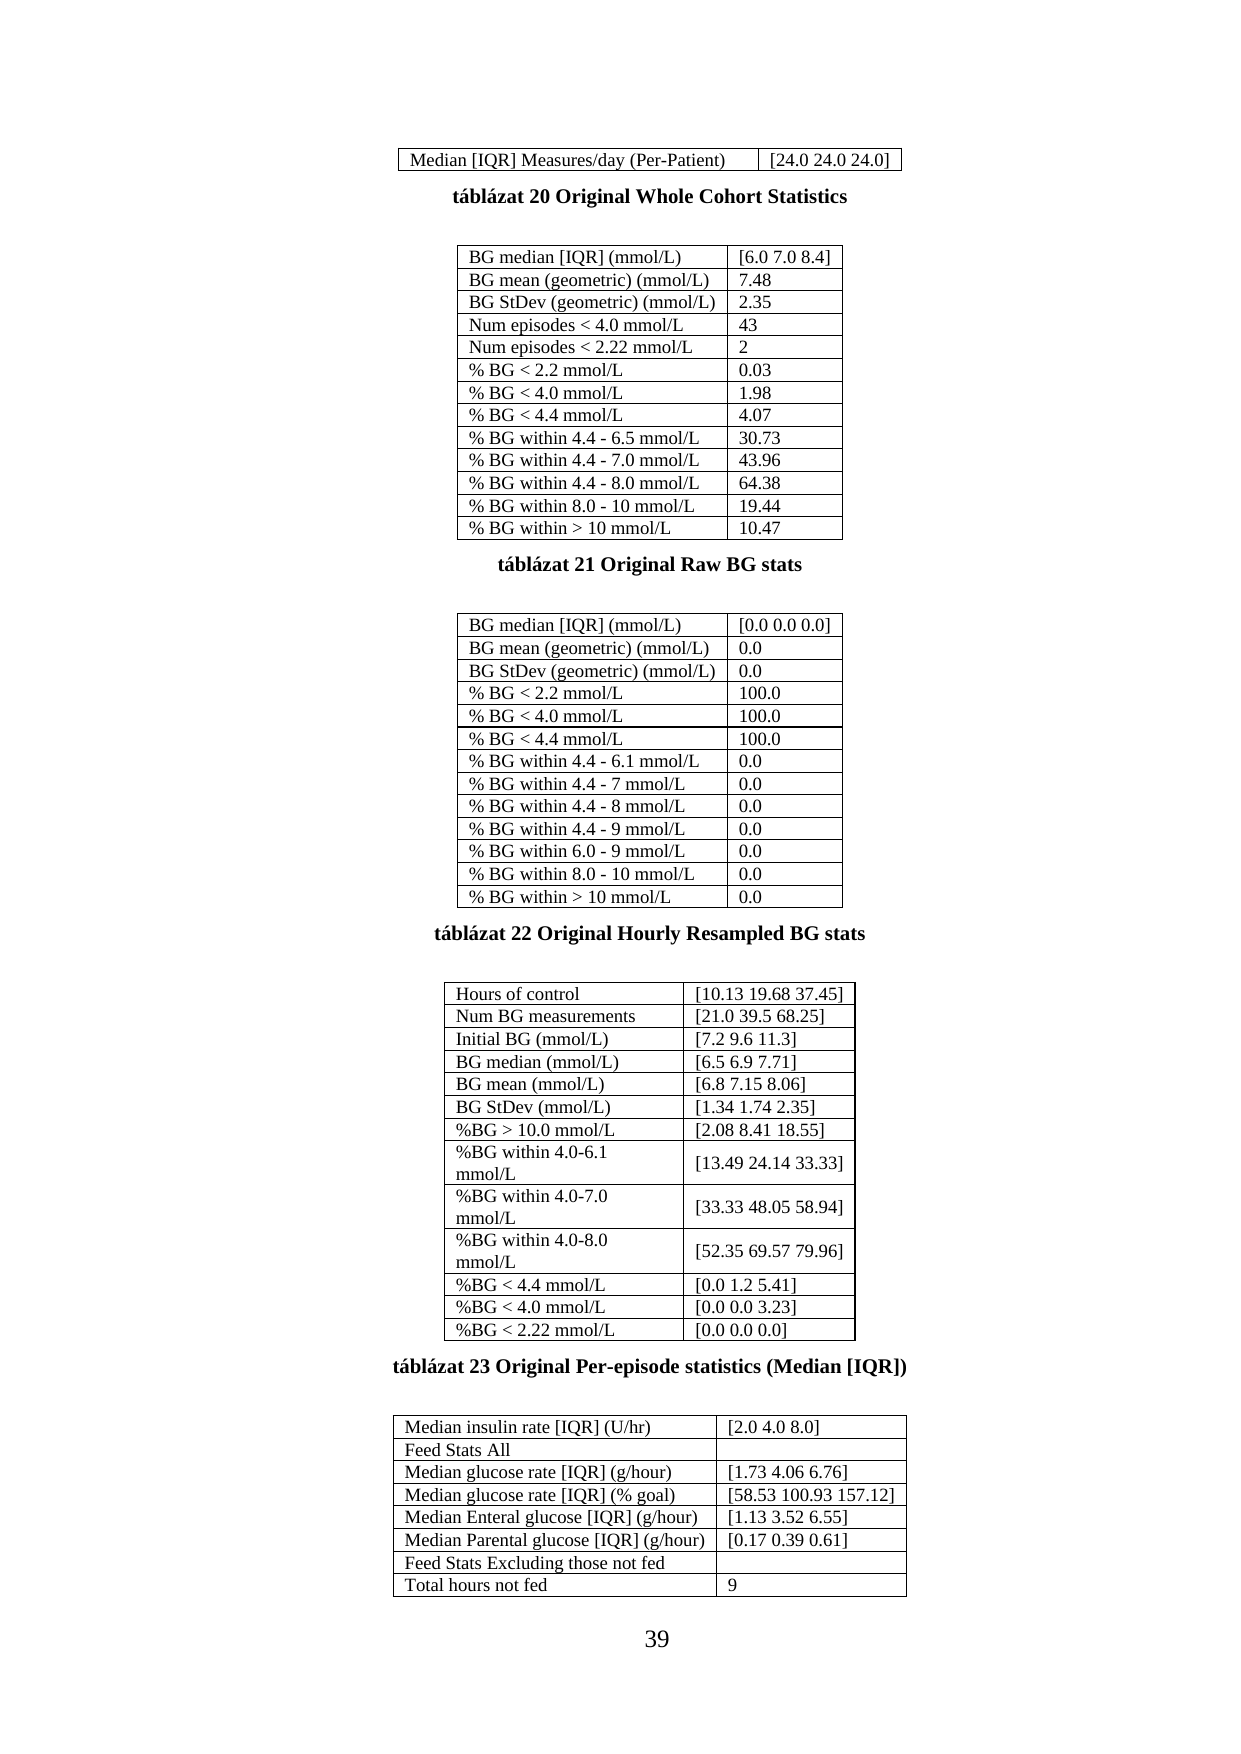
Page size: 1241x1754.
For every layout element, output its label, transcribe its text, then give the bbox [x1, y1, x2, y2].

table_cell [0.0 0.0 3.23] [684, 1296, 854, 1318]
table_cell % BG < 2.2 mmol/L [458, 682, 727, 704]
table_cell 0.0 [728, 863, 842, 884]
table_cell BG mean (geometric) (mmol/L) [458, 637, 727, 658]
table_cell % BG within 4.4 - 8.0 mmol/L [458, 472, 727, 493]
table_cell 100.0 [728, 705, 842, 726]
table_cell Median glucose rate [IQR] (% goal) [394, 1484, 716, 1505]
table_cell Num BG measurements [445, 1005, 683, 1027]
table_cell 30.73 [728, 427, 842, 448]
table_cell Feed Stats Excluding those not fed [394, 1552, 716, 1573]
table_cell Total hours not fed [394, 1574, 716, 1596]
table_cell BG median (mmol/L) [445, 1051, 683, 1072]
table_cell Median Parental glucose [IQR] (g/hour) [394, 1529, 716, 1551]
text táblázat 20 Original Whole Cohort Statistics [207, 184, 1092, 208]
table_cell %BG < 2.22 mmol/L [445, 1319, 683, 1340]
table_cell Num episodes < 4.0 mmol/L [458, 314, 727, 335]
table_cell Num episodes < 2.22 mmol/L [458, 336, 727, 358]
table_cell 7.48 [728, 269, 842, 290]
table_cell [6.8 7.15 8.06] [684, 1073, 854, 1095]
table_cell BG mean (mmol/L) [445, 1073, 683, 1095]
table_cell % BG within 4.4 - 6.1 mmol/L [458, 750, 727, 772]
table_cell % BG < 2.2 mmol/L [458, 359, 727, 381]
table_cell % BG within 6.0 - 9 mmol/L [458, 840, 727, 862]
table_cell [33.33 48.05 58.94] [684, 1185, 854, 1228]
table_cell Median Enteral glucose [IQR] (g/hour) [394, 1506, 716, 1528]
table_cell % BG within 4.4 - 8 mmol/L [458, 795, 727, 817]
table_cell %BG within 4.0-6.1 mmol/L [445, 1141, 683, 1184]
text táblázat 21 Original Raw BG stats [207, 552, 1092, 576]
table_cell % BG within 8.0 - 10 mmol/L [458, 495, 727, 516]
table_cell 0.0 [728, 660, 842, 681]
table_cell Feed Stats All [394, 1439, 716, 1460]
table_cell 100.0 [728, 728, 842, 749]
table_cell 43 [728, 314, 842, 335]
table_header Hours of control [445, 983, 683, 1004]
table_cell BG StDev (mmol/L) [445, 1096, 683, 1117]
table_cell [6.5 6.9 7.71] [684, 1051, 854, 1072]
table_cell [0.0 0.0 0.0] [684, 1319, 854, 1340]
text táblázat 22 Original Hourly Resampled BG stats [207, 921, 1092, 945]
table_cell [2.08 8.41 18.55] [684, 1119, 854, 1140]
table_cell 2.35 [728, 291, 842, 313]
table_cell 0.0 [728, 750, 842, 772]
table_cell % BG within 4.4 - 7.0 mmol/L [458, 449, 727, 471]
table_cell [717, 1552, 906, 1573]
table_header Median insulin rate [IQR] (U/hr) [394, 1416, 716, 1437]
table_cell 9 [717, 1574, 906, 1596]
table_cell 4.07 [728, 404, 842, 426]
table_cell Initial BG (mmol/L) [445, 1028, 683, 1049]
table_cell Median [IQR] Measures/day (Per-Patient) [399, 149, 758, 170]
table_cell % BG < 4.4 mmol/L [458, 728, 727, 749]
table_cell 1.98 [728, 382, 842, 403]
table_cell 64.38 [728, 472, 842, 493]
table_header [6.0 7.0 8.4] [728, 246, 842, 267]
table_cell 0.0 [728, 795, 842, 817]
table_cell 0.0 [728, 637, 842, 658]
table_cell %BG within 4.0-7.0 mmol/L [445, 1185, 683, 1228]
table_cell 0.0 [728, 773, 842, 794]
table_cell [0.0 1.2 5.41] [684, 1274, 854, 1295]
table_cell % BG within 4.4 - 6.5 mmol/L [458, 427, 727, 448]
table_cell BG StDev (geometric) (mmol/L) [458, 291, 727, 313]
table_cell 10.47 [728, 517, 842, 539]
table_cell %BG < 4.4 mmol/L [445, 1274, 683, 1295]
table_cell [24.0 24.0 24.0] [759, 149, 901, 170]
table_cell 100.0 [728, 682, 842, 704]
table_cell 0.0 [728, 818, 842, 839]
table_cell [0.17 0.39 0.61] [717, 1529, 906, 1551]
table_cell 2 [728, 336, 842, 358]
table_header [2.0 4.0 8.0] [717, 1416, 906, 1437]
table_header [10.13 19.68 37.45] [684, 983, 854, 1004]
table_cell [58.53 100.93 157.12] [717, 1484, 906, 1505]
table_cell [13.49 24.14 33.33] [684, 1141, 854, 1184]
table_cell [1.13 3.52 6.55] [717, 1506, 906, 1528]
table_cell %BG > 10.0 mmol/L [445, 1119, 683, 1140]
table_cell [717, 1439, 906, 1460]
table_cell [52.35 69.57 79.96] [684, 1229, 854, 1272]
table_cell 0.0 [728, 840, 842, 862]
table_cell % BG < 4.4 mmol/L [458, 404, 727, 426]
table_header [0.0 0.0 0.0] [728, 614, 842, 636]
table_cell 0.03 [728, 359, 842, 381]
table_cell %BG within 4.0-8.0 mmol/L [445, 1229, 683, 1272]
table_cell Median glucose rate [IQR] (g/hour) [394, 1461, 716, 1483]
table_cell % BG within 4.4 - 7 mmol/L [458, 773, 727, 794]
table_header BG median [IQR] (mmol/L) [458, 246, 727, 267]
table_cell [1.34 1.74 2.35] [684, 1096, 854, 1117]
table_cell % BG within 4.4 - 9 mmol/L [458, 818, 727, 839]
table_cell % BG within > 10 mmol/L [458, 886, 727, 907]
table_header BG median [IQR] (mmol/L) [458, 614, 727, 636]
table_cell [1.73 4.06 6.76] [717, 1461, 906, 1483]
table_cell BG mean (geometric) (mmol/L) [458, 269, 727, 290]
table_cell % BG within > 10 mmol/L [458, 517, 727, 539]
table_cell 19.44 [728, 495, 842, 516]
table_cell %BG < 4.0 mmol/L [445, 1296, 683, 1318]
text táblázat 23 Original Per-episode statistics (Median [IQR]) [207, 1354, 1092, 1378]
table_cell BG StDev (geometric) (mmol/L) [458, 660, 727, 681]
table_cell % BG < 4.0 mmol/L [458, 705, 727, 726]
table_cell % BG < 4.0 mmol/L [458, 382, 727, 403]
table_cell [7.2 9.6 11.3] [684, 1028, 854, 1049]
table_cell % BG within 8.0 - 10 mmol/L [458, 863, 727, 884]
table_cell 0.0 [728, 886, 842, 907]
table_cell 43.96 [728, 449, 842, 471]
table_cell [21.0 39.5 68.25] [684, 1005, 854, 1027]
